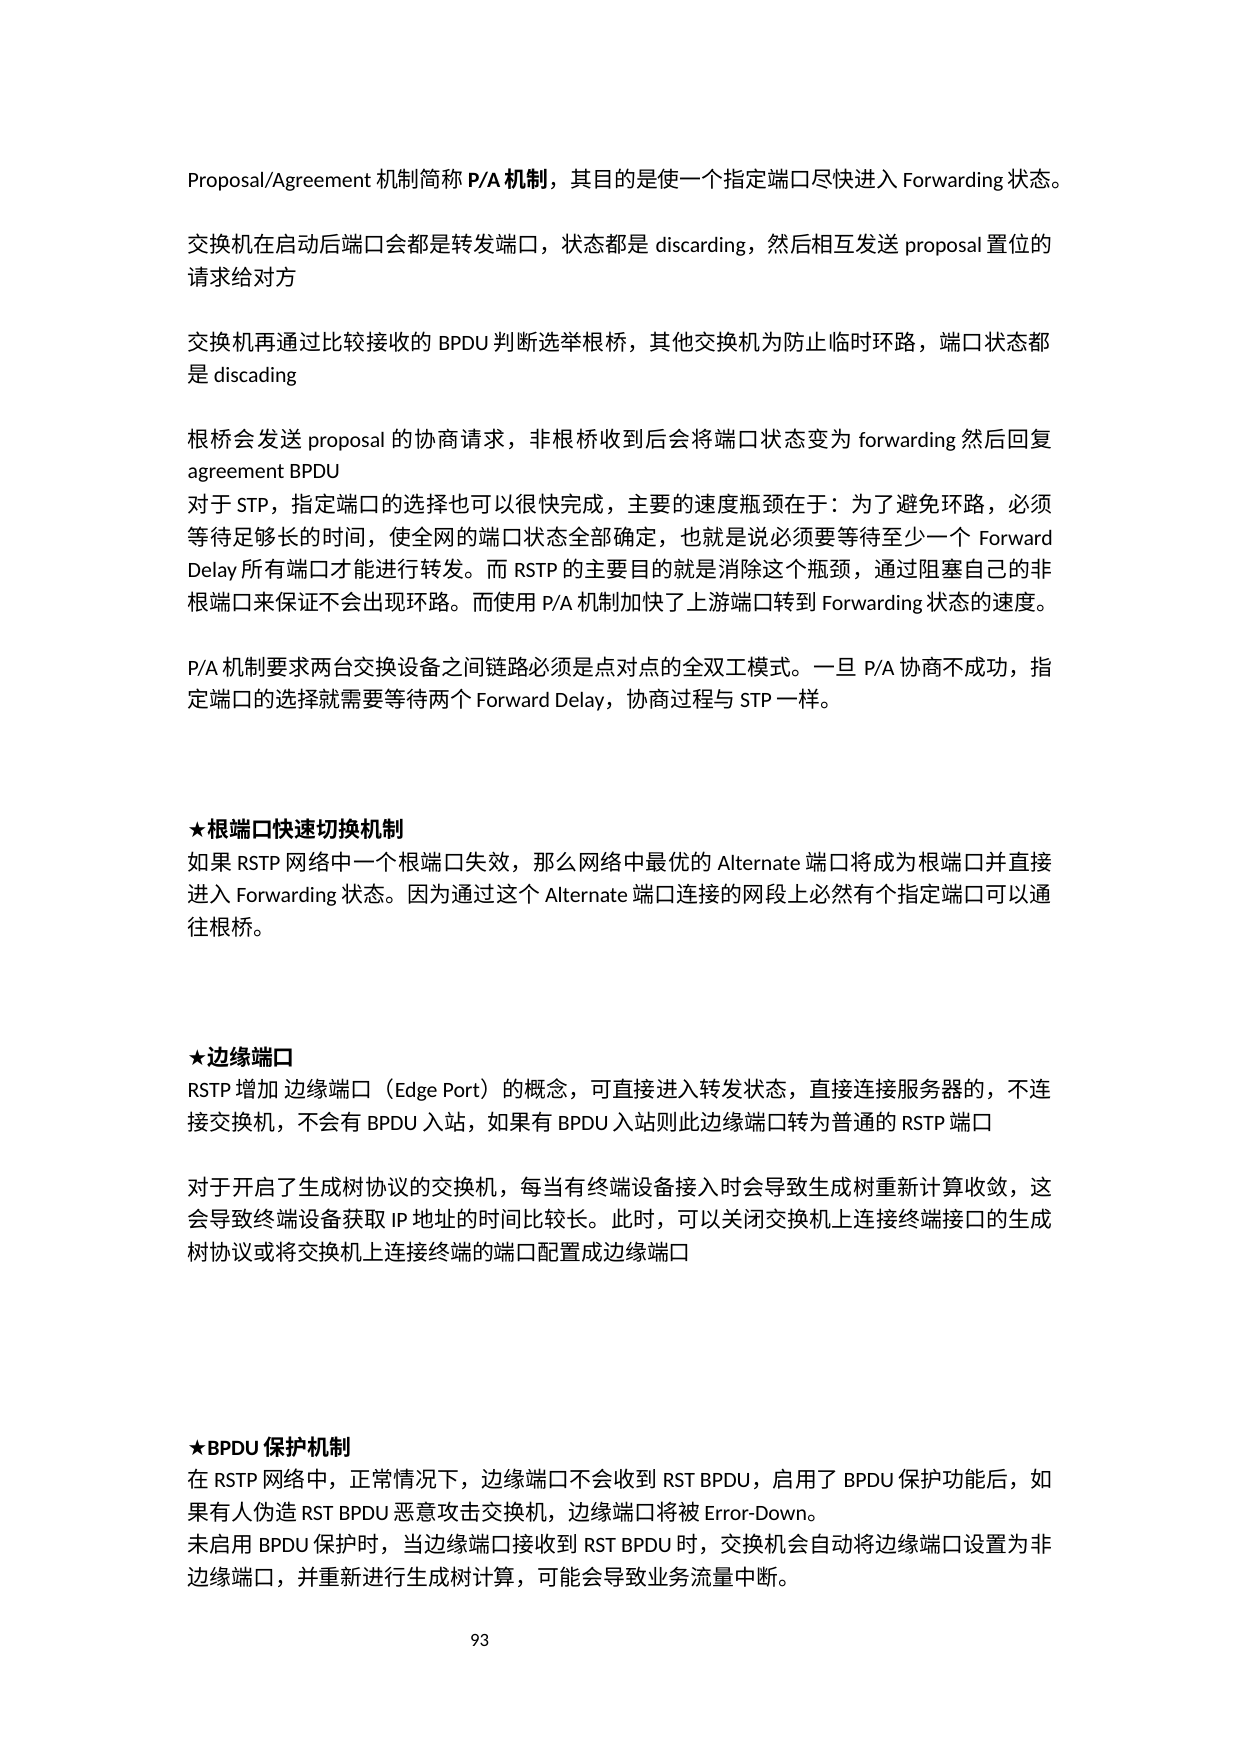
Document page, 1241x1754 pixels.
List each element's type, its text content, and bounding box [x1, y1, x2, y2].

text P/A机制要求两台交换设备之间链路必须是点对点的全双工模式。一旦P/A协商不成功，指定端口的选择就需要等待两个Forward Delay，协商过程与STP一样。 [187, 649, 1053, 714]
text 如果RSTP网络中一个根端口失效，那么网络中最优的Alternate端口将成为根端口并直接进入Forwarding状态。因为通过这个Alternate端口连接的网段上必然有个指定端口可以通往根桥。 [187, 844, 1053, 942]
text ★根端口快速切换机制 [187, 812, 1053, 844]
text 根桥会发送proposal的协商请求，非根桥收到后会将端口状态变为forwarding然后回复agreement BPDU [187, 422, 1053, 487]
text 对于STP，指定端口的选择也可以很快完成，主要的速度瓶颈在于：为了避免环路，必须等待足够长的时间，使全网的端口状态全部确定，也就是说必须要等待至少一个Forward Delay所有端口才能进行转发。而RSTP的主要目的就是消除这个瓶颈，通过阻塞自己的非根端口来保证不会出现环路。而使用P/A机制加快了上游端口转到Forwarding状态的速度。 [187, 487, 1053, 617]
text 对于开启了生成树协议的交换机，每当有终端设备接入时会导致生成树重新计算收敛，这会导致终端设备获取IP地址的时间比较长。此时，可以关闭交换机上连接终端接口的生成树协议或将交换机上连接终端的端口配置成边缘端口 [187, 1169, 1053, 1267]
text RSTP增加 边缘端口（Edge Port）的概念，可直接进入转发状态，直接连接服务器的，不连接交换机，不会有BPDU入站，如果有BPDU入站则此边缘端口转为普通的RSTP端口 [187, 1072, 1053, 1137]
text 交换机在启动后端口会都是转发端口，状态都是discarding，然后相互发送proposal置位的请求给对方 [187, 227, 1053, 292]
text 交换机再通过比较接收的BPDU判断选举根桥，其他交换机为防止临时环路，端口状态都是discading [187, 324, 1053, 389]
text ★BPDU保护机制 [187, 1429, 1053, 1462]
text 在RSTP网络中，正常情况下，边缘端口不会收到RST BPDU，启用了BPDU保护功能后，如果有人伪造RST BPDU恶意攻击交换机，边缘端口将被Error-Down。 [187, 1462, 1053, 1527]
text ★边缘端口 [187, 1039, 1053, 1072]
text 未启用BPDU保护时，当边缘端口接收到RST BPDU时，交换机会自动将边缘端口设置为非边缘端口，并重新进行生成树计算，可能会导致业务流量中断。 [187, 1527, 1053, 1592]
text Proposal/Agreement机制简称P/A机制，其目的是使一个指定端口尽快进入Forwarding状态。 [187, 162, 1053, 194]
